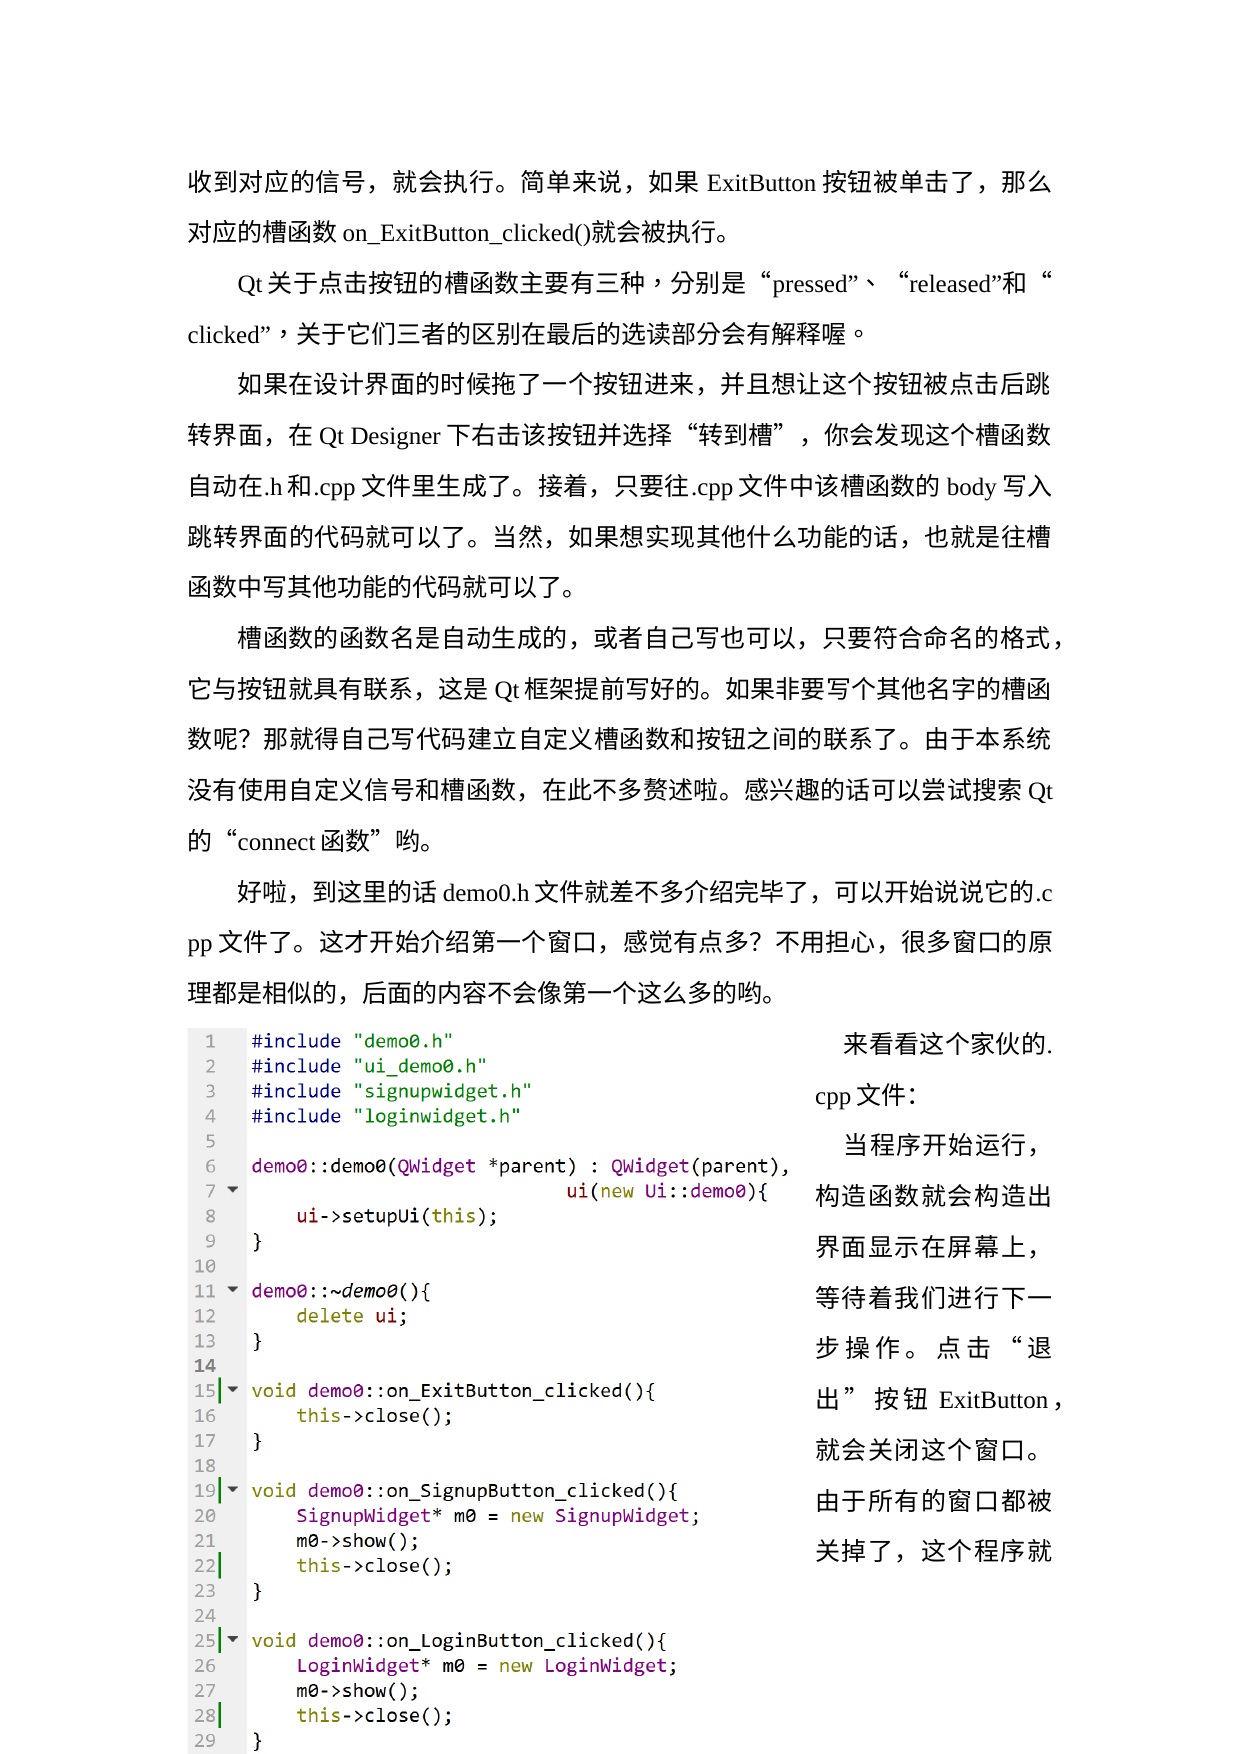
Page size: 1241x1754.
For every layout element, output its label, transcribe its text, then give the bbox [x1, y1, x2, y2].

text 槽函数的函数名是自动生成的，或者自己写也可以，只要符合命名的格式，它与按钮就具有联系，这是Qt框架提前写好的。如果非要写个其他名字的槽函数呢？那就得自己写代码建立自定义槽函数和按钮之间的联系了。由于本系统没有使用自定义信号和槽函数，在此不多赘述啦。感兴趣的话可以尝试搜索Qt的“connect函数”哟。 [187, 618, 1053, 858]
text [187, 162, 1053, 249]
text 来看看这个家伙的.cpp文件： [187, 1024, 1053, 1111]
text Qt关于点击按钮的槽函数主要有三种，分别是“pressed”、“released”和“clicked”，关于它们三者的区别在最后的选读部分会有解释喔。 [187, 263, 1053, 350]
text 如果在设计界面的时候拖了一个按钮进来，并且想让这个按钮被点击后跳转界面，在Qt Designer下右击该按钮并选择“转到槽”，你会发现这个槽函数自动在.h和.cpp文件里生成了。接着，只要往.cpp文件中该槽函数的body写入跳转界面的代码就可以了。当然，如果想实现其他什么功能的话，也就是往槽函数中写其他功能的代码就可以了。 [187, 365, 1053, 604]
text 好啦，到这里的话demo0.h文件就差不多介绍完毕了，可以开始说说它的.cpp文件了。这才开始介绍第一个窗口，感觉有点多？不用担心，很多窗口的原理都是相似的，后面的内容不会像第一个这么多的哟。 [187, 872, 1053, 1010]
picture [187, 1028, 797, 1754]
